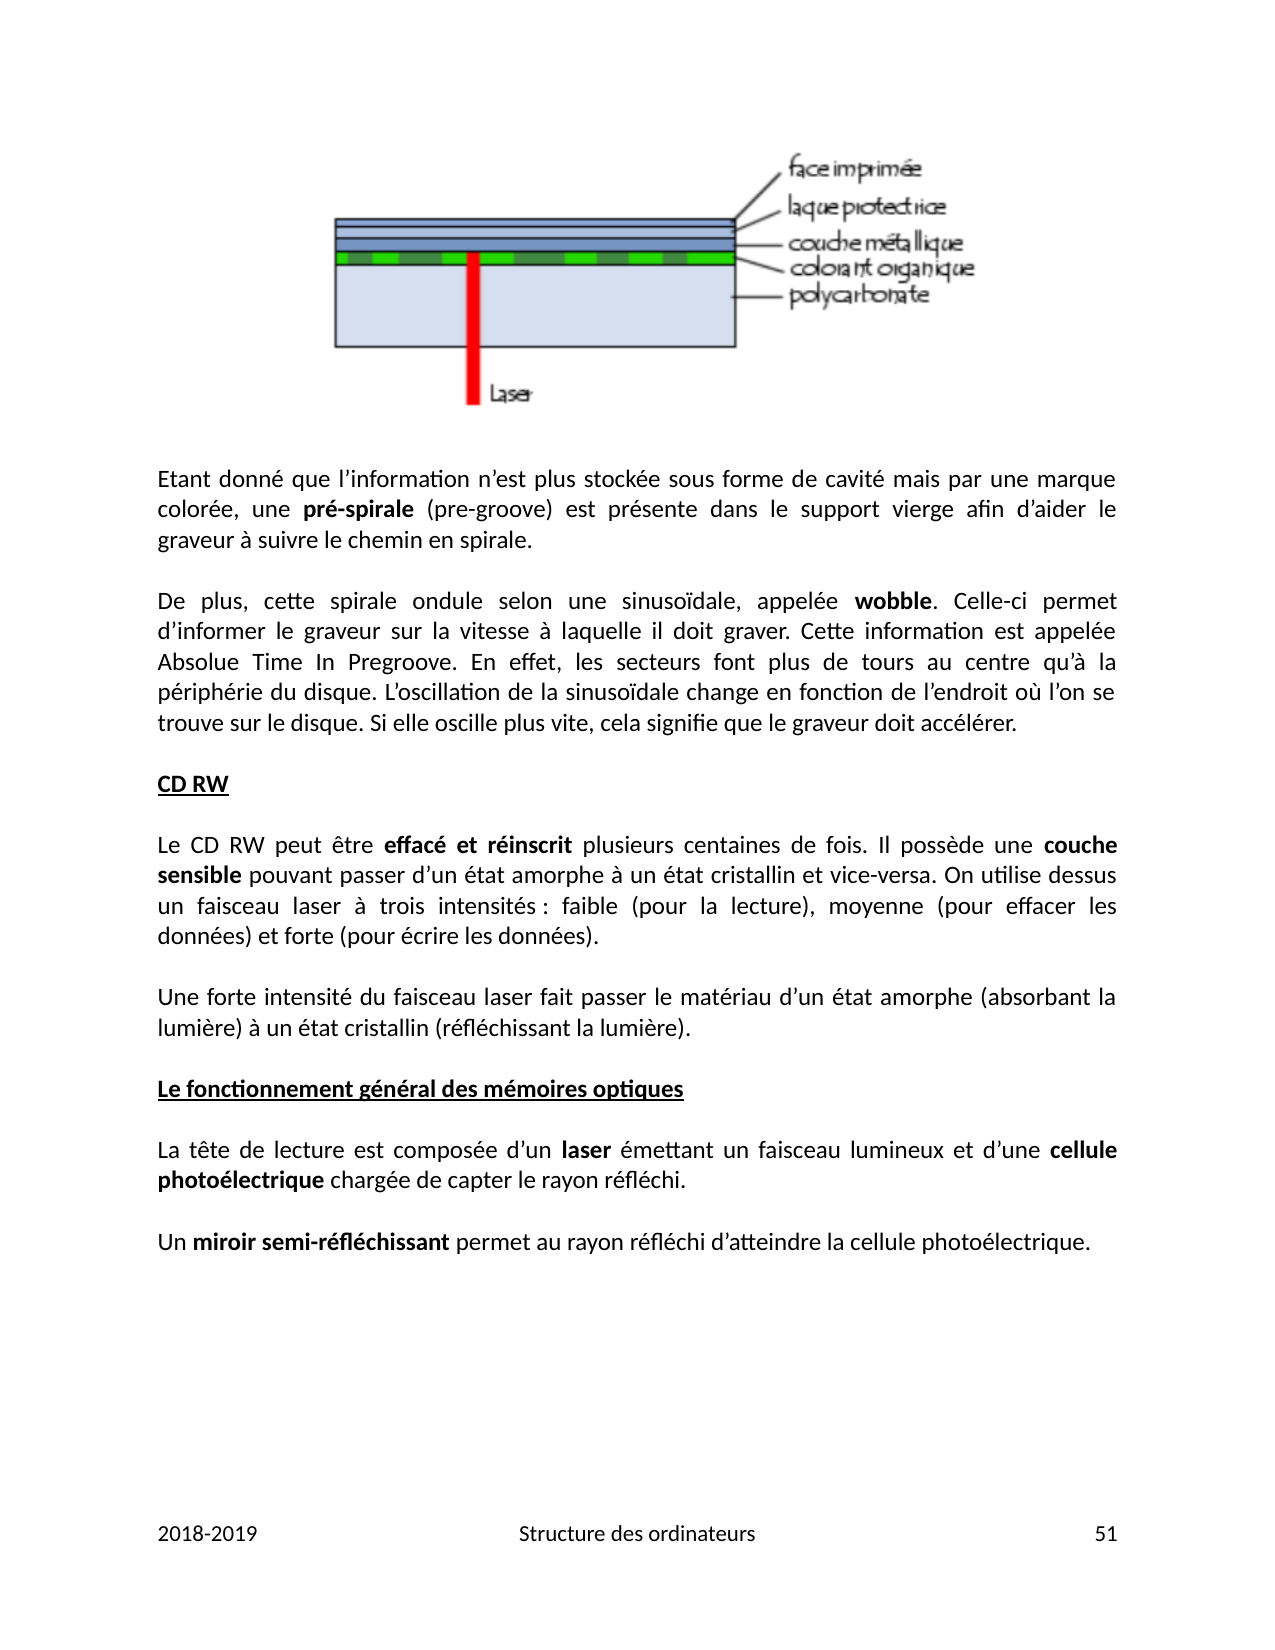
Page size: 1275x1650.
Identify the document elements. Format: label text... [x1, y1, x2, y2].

text Etant donné que l’information n’est plus stockée sous forme de cavité mais par une marque colorée, une pré-spirale (pre-groove) est présente dans le support vierge afin d’aider le graveur à suivre le chemin en spirale. [157, 463, 1117, 554]
text La tête de lecture est composée d’un laser émettant un faisceau lumineux et d’une cellule photoélectrique chargée de capter le rayon réfléchi. [157, 1134, 1117, 1195]
picture [268, 150, 1007, 433]
text CD RW [157, 768, 1117, 798]
text Une forte intensité du faisceau laser fait passer le matériau d’un état amorphe (absorbant la lumière) à un état cristallin (réfléchissant la lumière). [157, 982, 1117, 1043]
text Le fonctionnement général des mémoires optiques [157, 1073, 1117, 1104]
text De plus, cette spirale ondule selon une sinusoïdale, appelée wobble. Celle-ci permet d’informer le graveur sur la vitesse à laquelle il doit graver. Cette information est appelée Absolue Time In Pregroove. En effet, les secteurs font plus de tours au centre qu’à la périphérie du disque. L’oscillation de la sinusoïdale change en fonction de l’endroit où l’on se trouve sur le disque. Si elle oscille plus vite, cela signifie que le graveur doit accélérer. [157, 585, 1117, 737]
text Un miroir semi-réfléchissant permet au rayon réfléchi d’atteindre la cellule photoélectrique. [157, 1226, 1117, 1256]
text Le CD RW peut être effacé et réinscrit plusieurs centaines de fois. Il possède une couche sensible pouvant passer d’un état amorphe à un état cristallin et vice-versa. On utilise dessus un faisceau laser à trois intensités : faible (pour la lecture), moyenne (pour effacer les données) et forte (pour écrire les données). [157, 829, 1117, 951]
